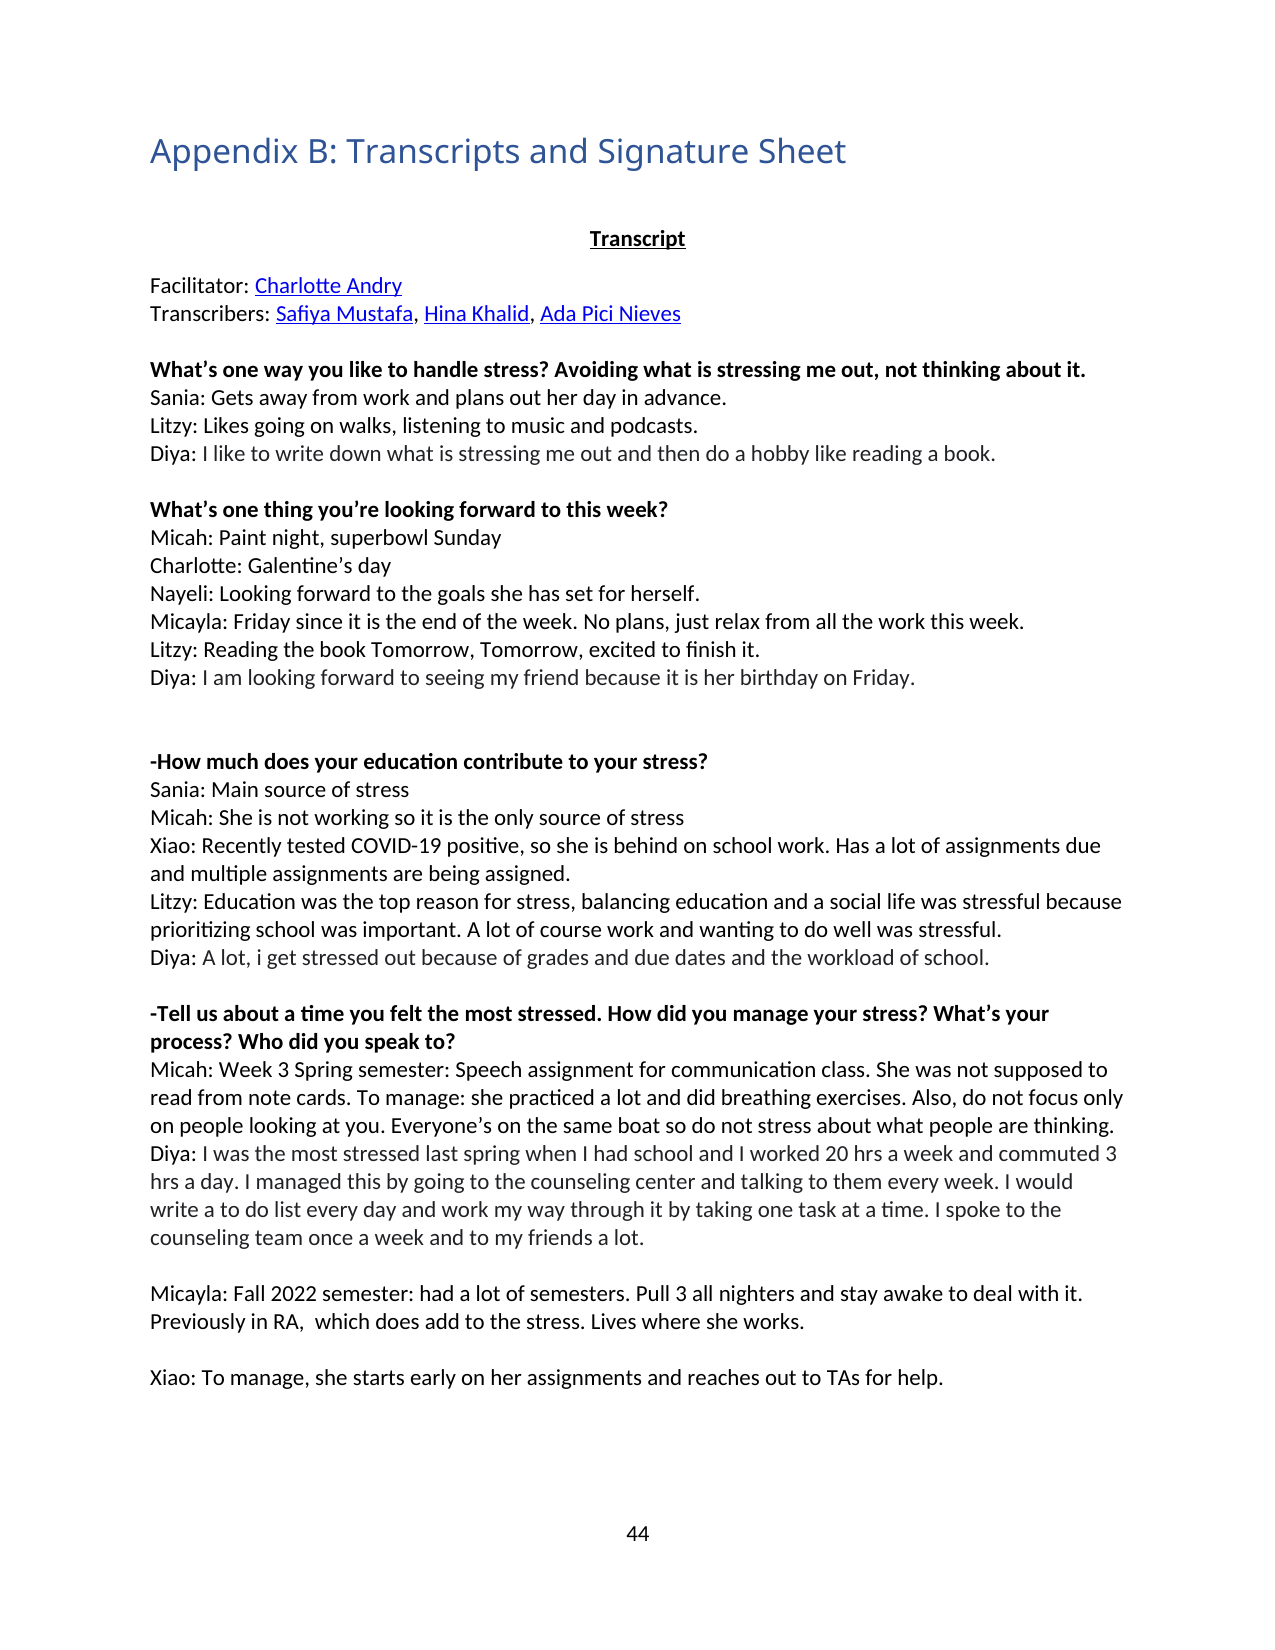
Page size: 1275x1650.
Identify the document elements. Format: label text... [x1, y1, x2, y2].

text Transcript [150, 224, 1125, 252]
text Transcribers: Safiya Mustafa, Hina Khalid, Ada Pici Nieves [150, 299, 1125, 327]
text What’s one way you like to handle stress? Avoiding what is stressing me out, not thinking about it. [150, 355, 1125, 383]
text Litzy: Likes going on walks, listening to music and podcasts. [150, 411, 1125, 439]
text Litzy: Reading the book Tomorrow, Tomorrow, excited to finish it. [150, 635, 1125, 663]
text Litzy: Education was the top reason for stress, balancing education and a social life was stressful because prioritizing school was important. A lot of course work and wanting to do well was stressful. [150, 887, 1125, 943]
text Diya: I like to write down what is stressing me out and then do a hobby like reading a book. [150, 439, 1125, 467]
text -Tell us about a time you felt the most stressed. How did you manage your stress? What’s your process? Who did you speak to? [150, 999, 1125, 1055]
text Sania: Main source of stress [150, 775, 1125, 803]
text Diya: A lot, i get stressed out because of grades and due dates and the workload of school. [150, 943, 1125, 971]
text -How much does your education contribute to your stress? [150, 747, 1125, 775]
text Charlotte: Galentine’s day [150, 551, 1125, 579]
text Micah: She is not working so it is the only source of stress [150, 803, 1125, 831]
text Xiao: To manage, she starts early on her assignments and reaches out to TAs for help. [150, 1363, 1125, 1392]
text Micah: Week 3 Spring semester: Speech assignment for communication class. She was not supposed to read from note cards. To manage: she practiced a lot and did breathing exercises. Also, do not focus only on people looking at you. Everyone’s on the same boat so do not stress about what people are thinking. [150, 1055, 1125, 1139]
text Xiao: Recently tested COVID-19 positive, so she is behind on school work. Has a lot of assignments due and multiple assignments are being assigned. [150, 831, 1125, 887]
text Nayeli: Looking forward to the goals she has set for herself. [150, 579, 1125, 607]
text Diya: I was the most stressed last spring when I had school and I worked 20 hrs a week and commuted 3 hrs a day. I managed this by going to the counseling center and talking to them every week. I would write a to do list every day and work my way through it by taking one task at a time. I spoke to the counseling team once a week and to my friends a lot. [150, 1139, 1125, 1251]
text Micah: Paint night, superbowl Sunday [150, 523, 1125, 551]
text Facilitator: Charlotte Andry [150, 271, 1125, 299]
text What’s one thing you’re looking forward to this week? [150, 495, 1125, 523]
text Micayla: Fall 2022 semester: had a lot of semesters. Pull 3 all nighters and stay awake to deal with it. Previously in RA, which does add to the stress. Lives where she works. [150, 1279, 1125, 1336]
text Sania: Gets away from work and plans out her day in advance. [150, 383, 1125, 411]
text Micayla: Friday since it is the end of the week. No plans, just relax from all the work this week. [150, 607, 1125, 635]
text Diya: I am looking forward to seeing my friend because it is her birthday on Friday. [150, 663, 1125, 691]
subtitle Appendix B: Transcripts and Signature Sheet [150, 128, 1125, 173]
